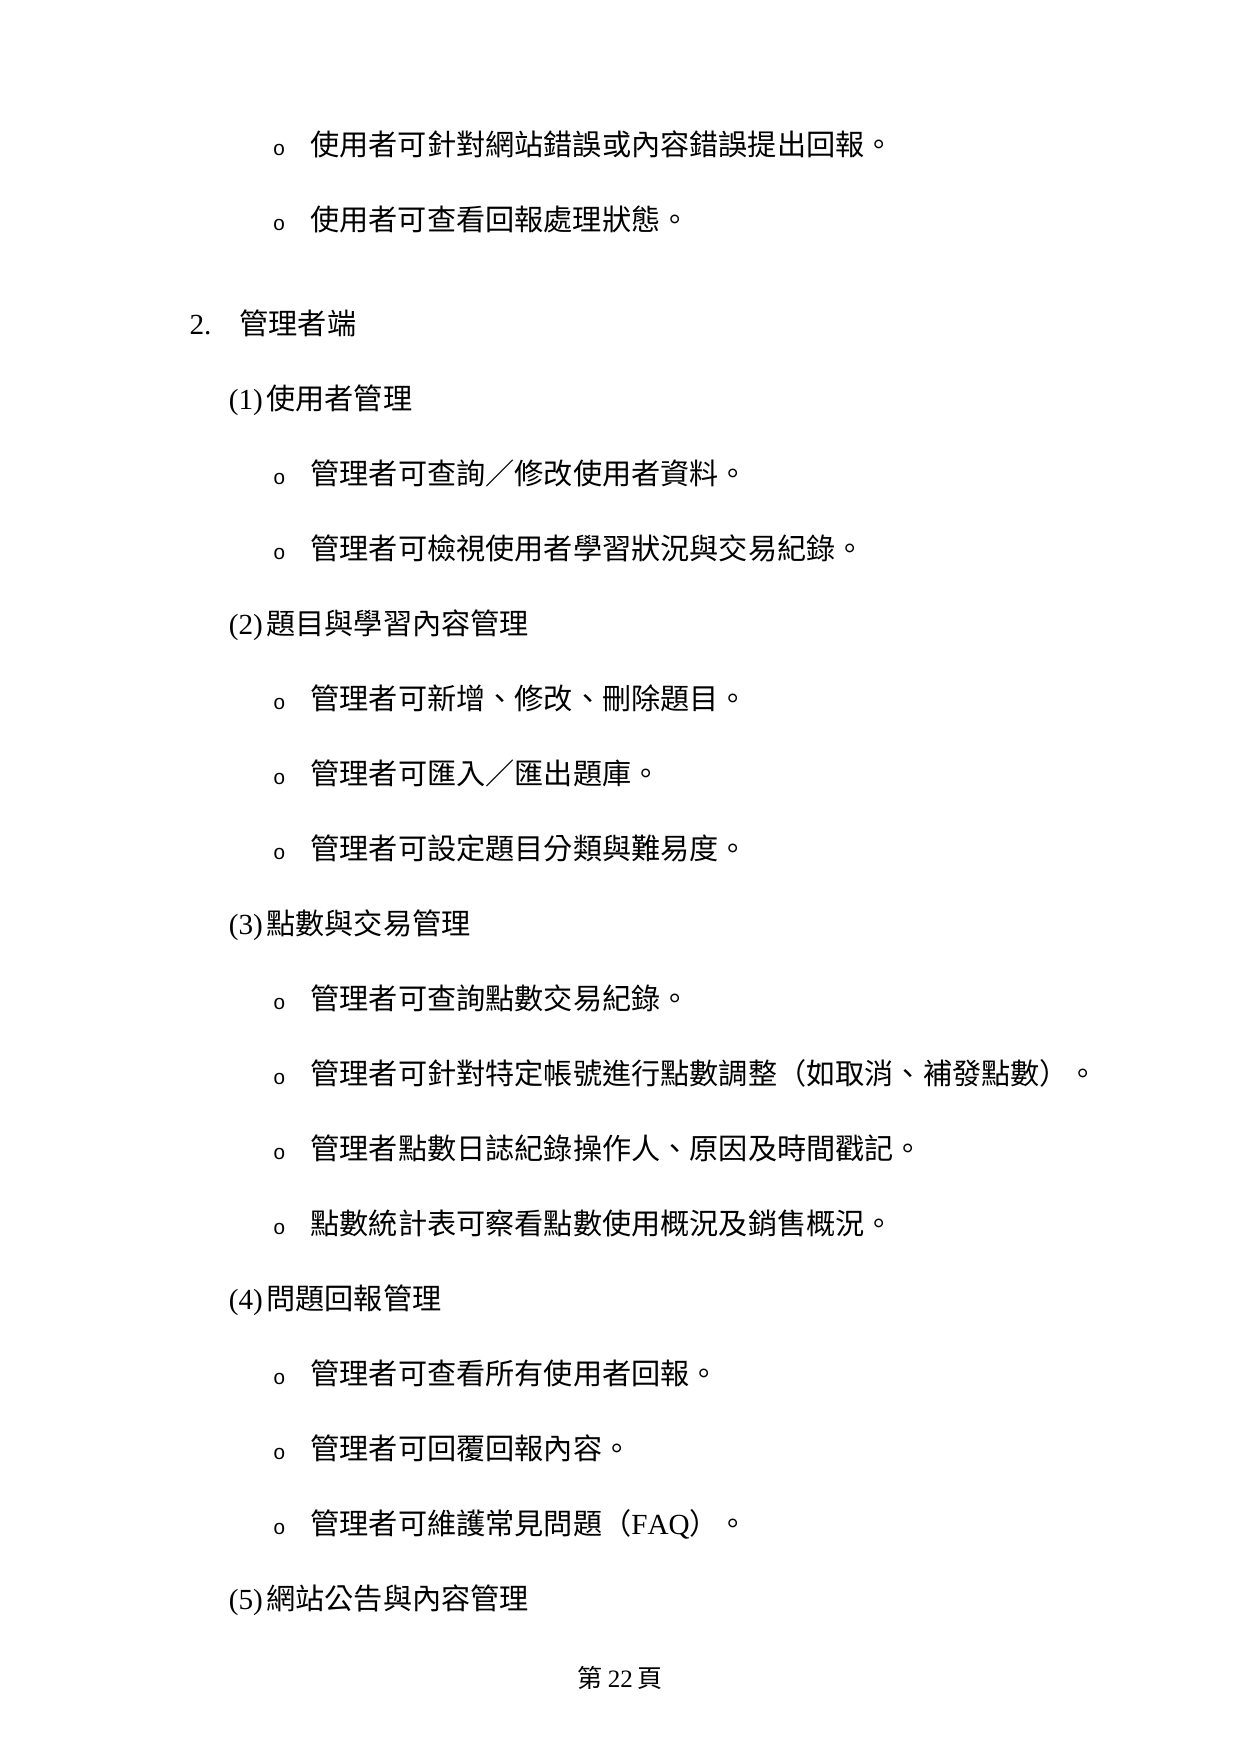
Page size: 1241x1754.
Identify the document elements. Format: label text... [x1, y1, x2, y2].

list 使用者可查看回報處理狀態。 [273, 180, 1152, 255]
list 管理者點數日誌紀錄操作人、原因及時間戳記。 [273, 1109, 1152, 1184]
list 管理者可查詢／修改使用者資料。 [273, 434, 1152, 509]
list 管理者端 [189, 284, 1152, 359]
list 管理者可查看所有使用者回報。 [273, 1334, 1152, 1409]
list 題目與學習內容管理 [229, 584, 1152, 659]
list 管理者可維護常見問題（FAQ）。 [273, 1484, 1152, 1559]
list 管理者可檢視使用者學習狀況與交易紀錄。 [273, 509, 1152, 584]
list 點數統計表可察看點數使用概況及銷售概況。 [273, 1184, 1152, 1259]
list 使用者管理 [229, 359, 1152, 434]
list 管理者可匯入／匯出題庫。 [273, 734, 1152, 809]
list 點數與交易管理 [229, 884, 1152, 959]
list 管理者可查詢點數交易紀錄。 [273, 959, 1152, 1034]
list 管理者可回覆回報內容。 [273, 1409, 1152, 1484]
list 管理者可設定題目分類與難易度。 [273, 809, 1152, 884]
list 網站公告與內容管理 [229, 1559, 1152, 1634]
list 管理者可新增、修改、刪除題目。 [273, 659, 1152, 734]
list 管理者可針對特定帳號進行點數調整（如取消、補發點數）。 [273, 1034, 1152, 1109]
list 使用者可針對網站錯誤或內容錯誤提出回報。 [273, 105, 1152, 180]
list 問題回報管理 [229, 1259, 1152, 1334]
